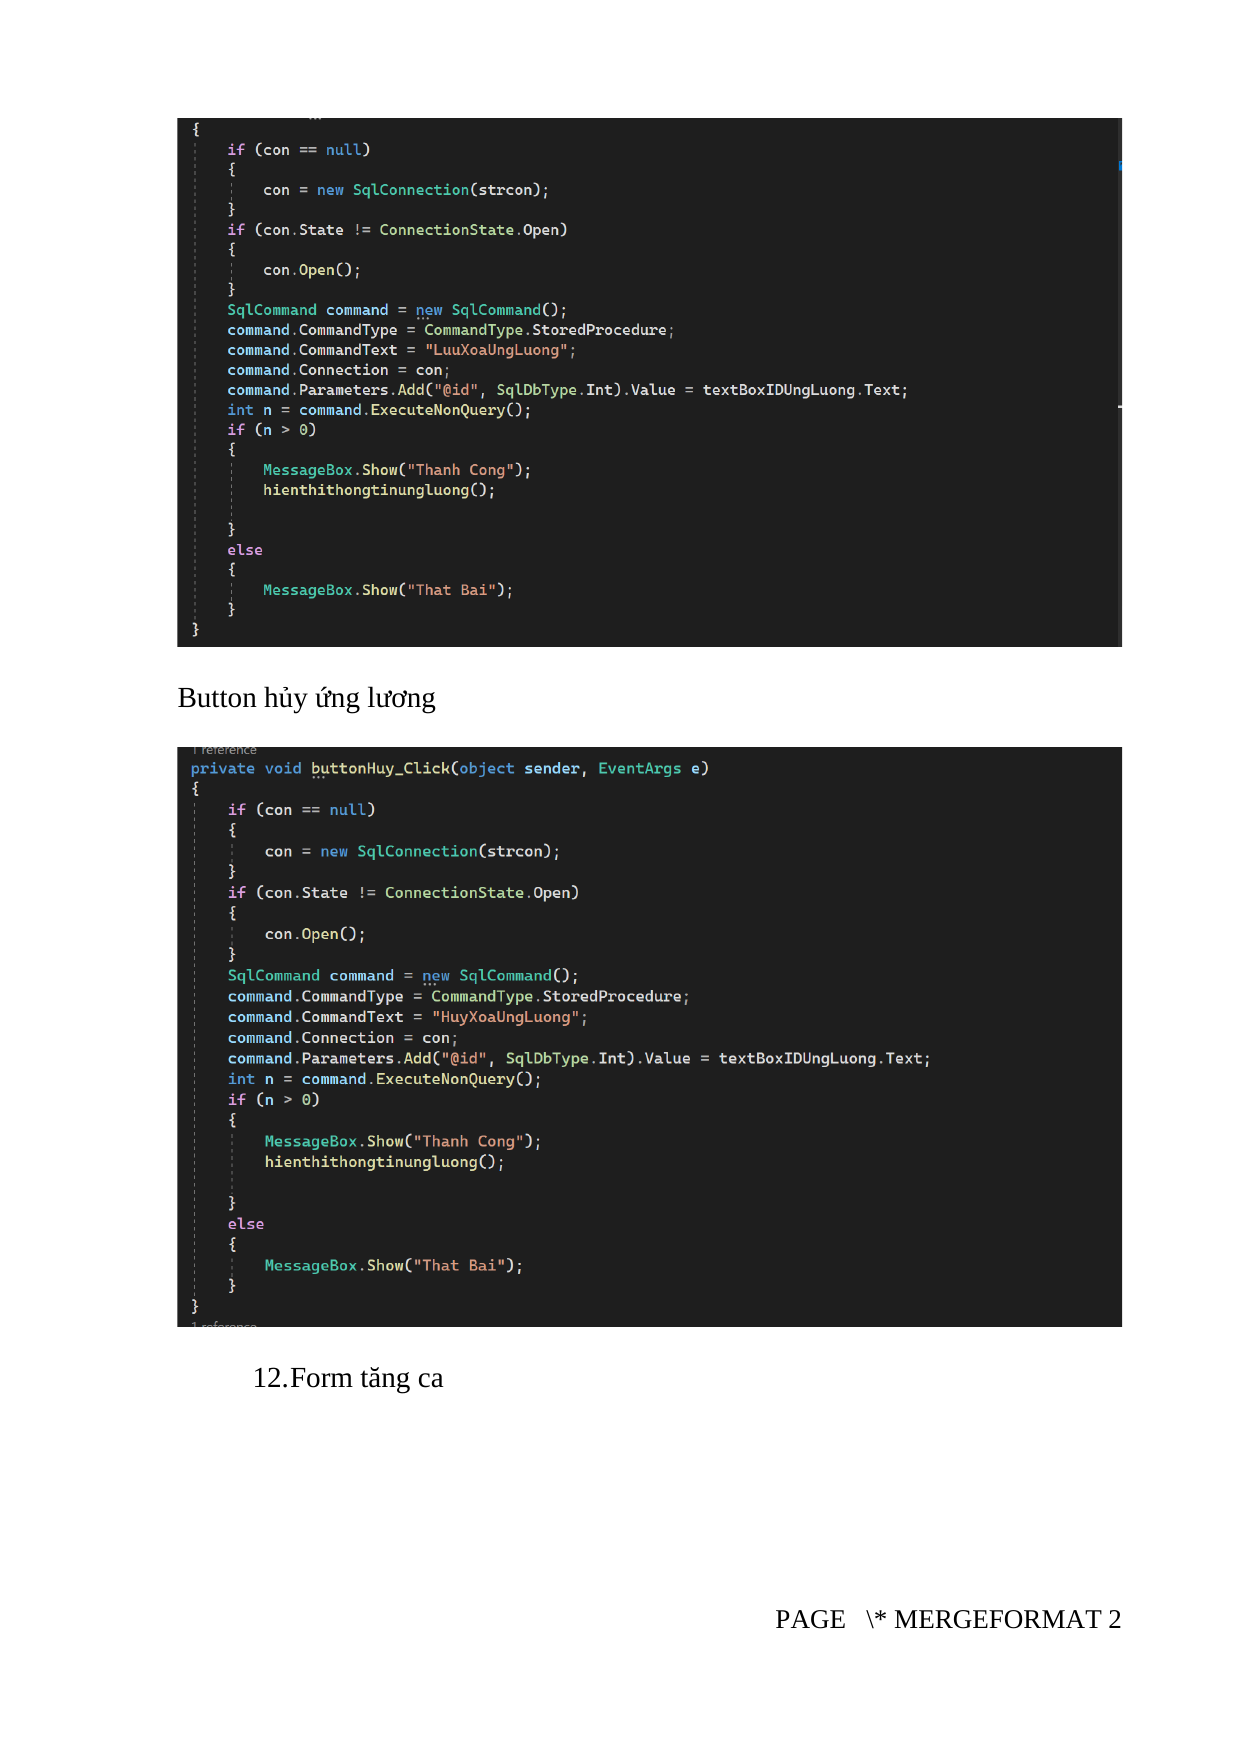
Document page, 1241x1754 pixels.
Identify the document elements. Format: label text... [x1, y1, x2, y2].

text Button hủy ứng lương [177, 681, 1122, 714]
picture [177, 118, 1123, 647]
picture [177, 747, 1123, 1327]
list Form tăng ca [252, 1360, 1122, 1393]
